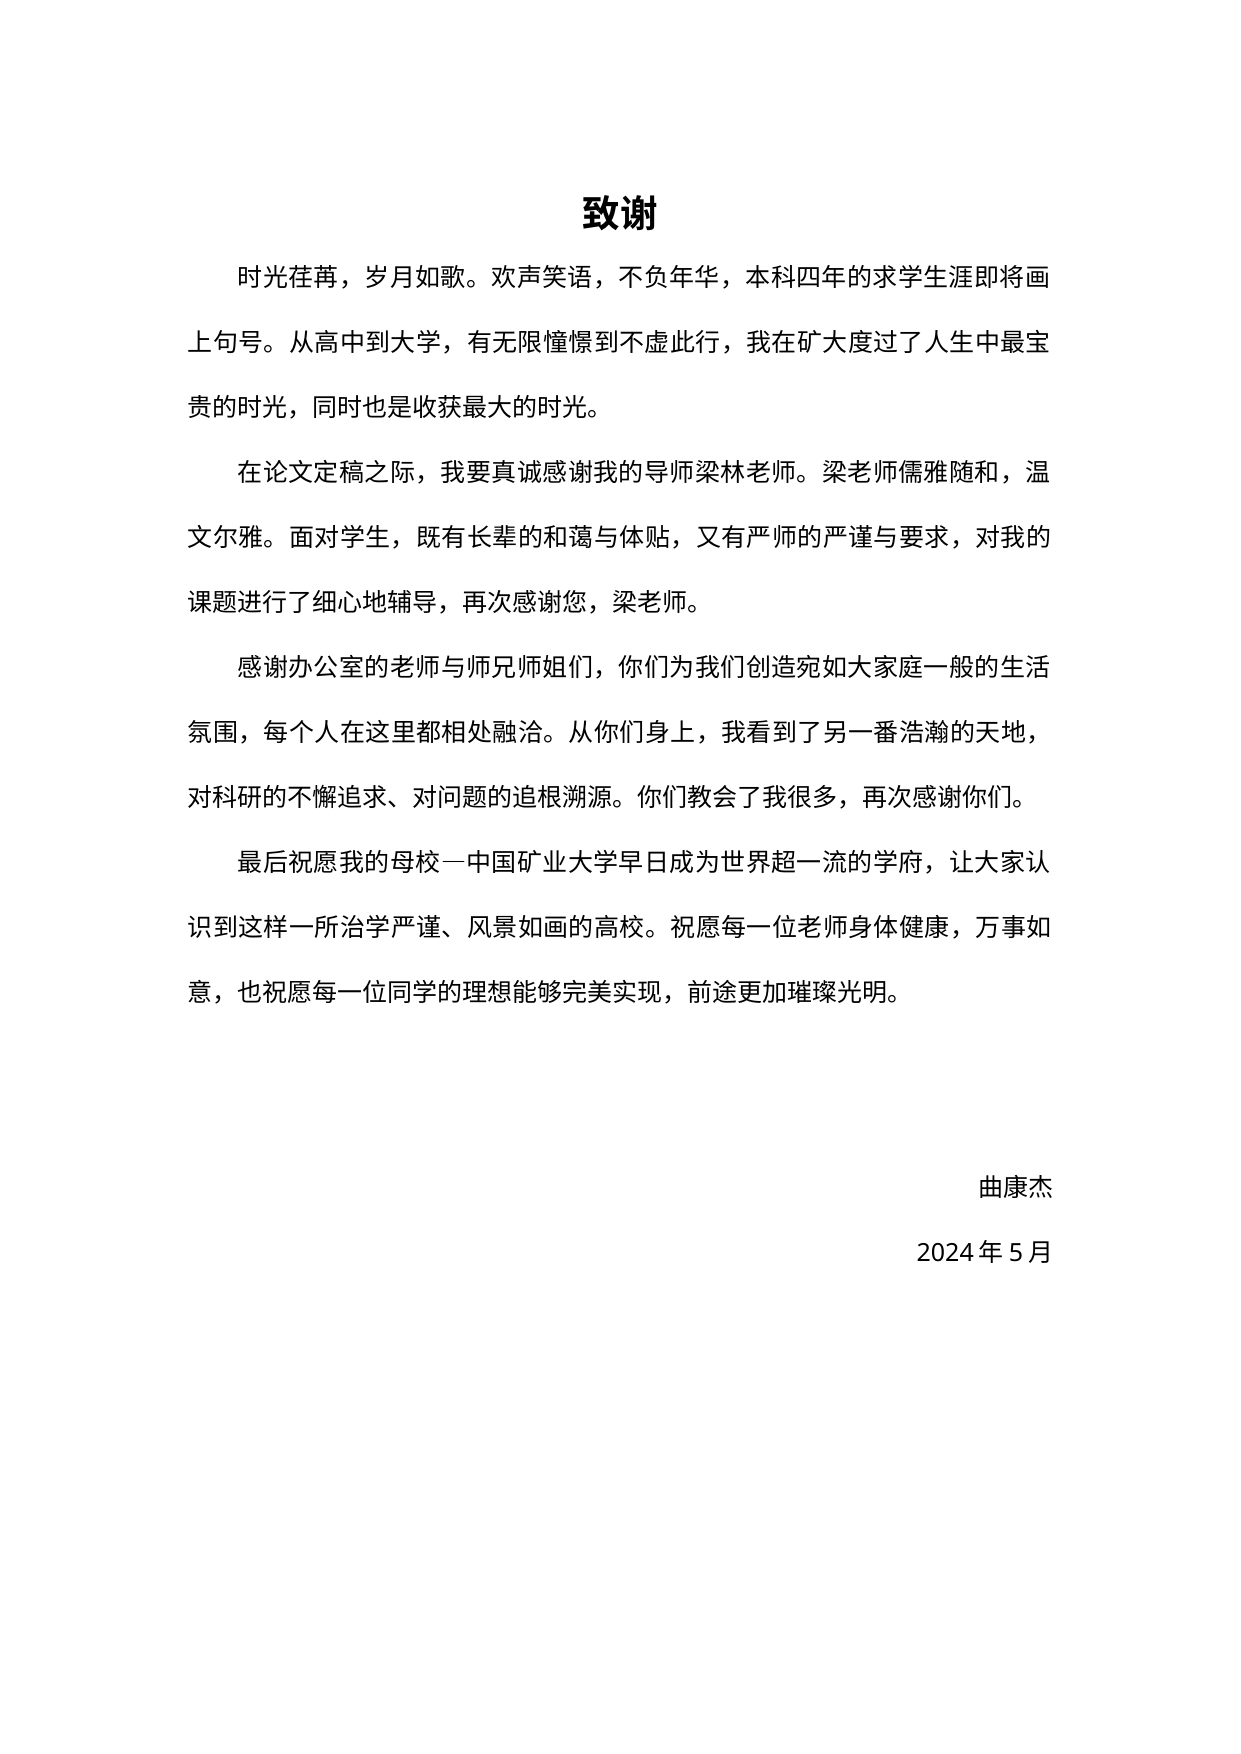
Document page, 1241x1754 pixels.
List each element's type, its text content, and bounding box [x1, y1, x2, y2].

text 感谢办公室的老师与师兄师姐们，你们为我们创造宛如大家庭一般的生活氛围，每个人在这里都相处融洽。从你们身上，我看到了另一番浩瀚的天地，对科研的不懈追求、对问题的追根溯源。你们教会了我很多，再次感谢你们。 [187, 633, 1053, 828]
text 2024年5月 [187, 1218, 1053, 1283]
text 时光荏苒，岁月如歌。欢声笑语，不负年华，本科四年的求学生涯即将画上句号。从高中到大学，有无限憧憬到不虚此行，我在矿大度过了人生中最宝贵的时光，同时也是收获最大的时光。 [187, 243, 1053, 438]
text 在论文定稿之际，我要真诚感谢我的导师梁林老师。梁老师儒雅随和，温文尔雅。面对学生，既有长辈的和蔼与体贴，又有严师的严谨与要求，对我的课题进行了细心地辅导，再次感谢您，梁老师。 [187, 438, 1053, 633]
text 曲康杰 [187, 1153, 1053, 1218]
text 最后祝愿我的母校—中国矿业大学早日成为世界超一流的学府，让大家认识到这样一所治学严谨、风景如画的高校。祝愿每一位老师身体健康，万事如意，也祝愿每一位同学的理想能够完美实现，前途更加璀璨光明。 [187, 828, 1053, 1023]
text 致谢 [187, 178, 1053, 243]
